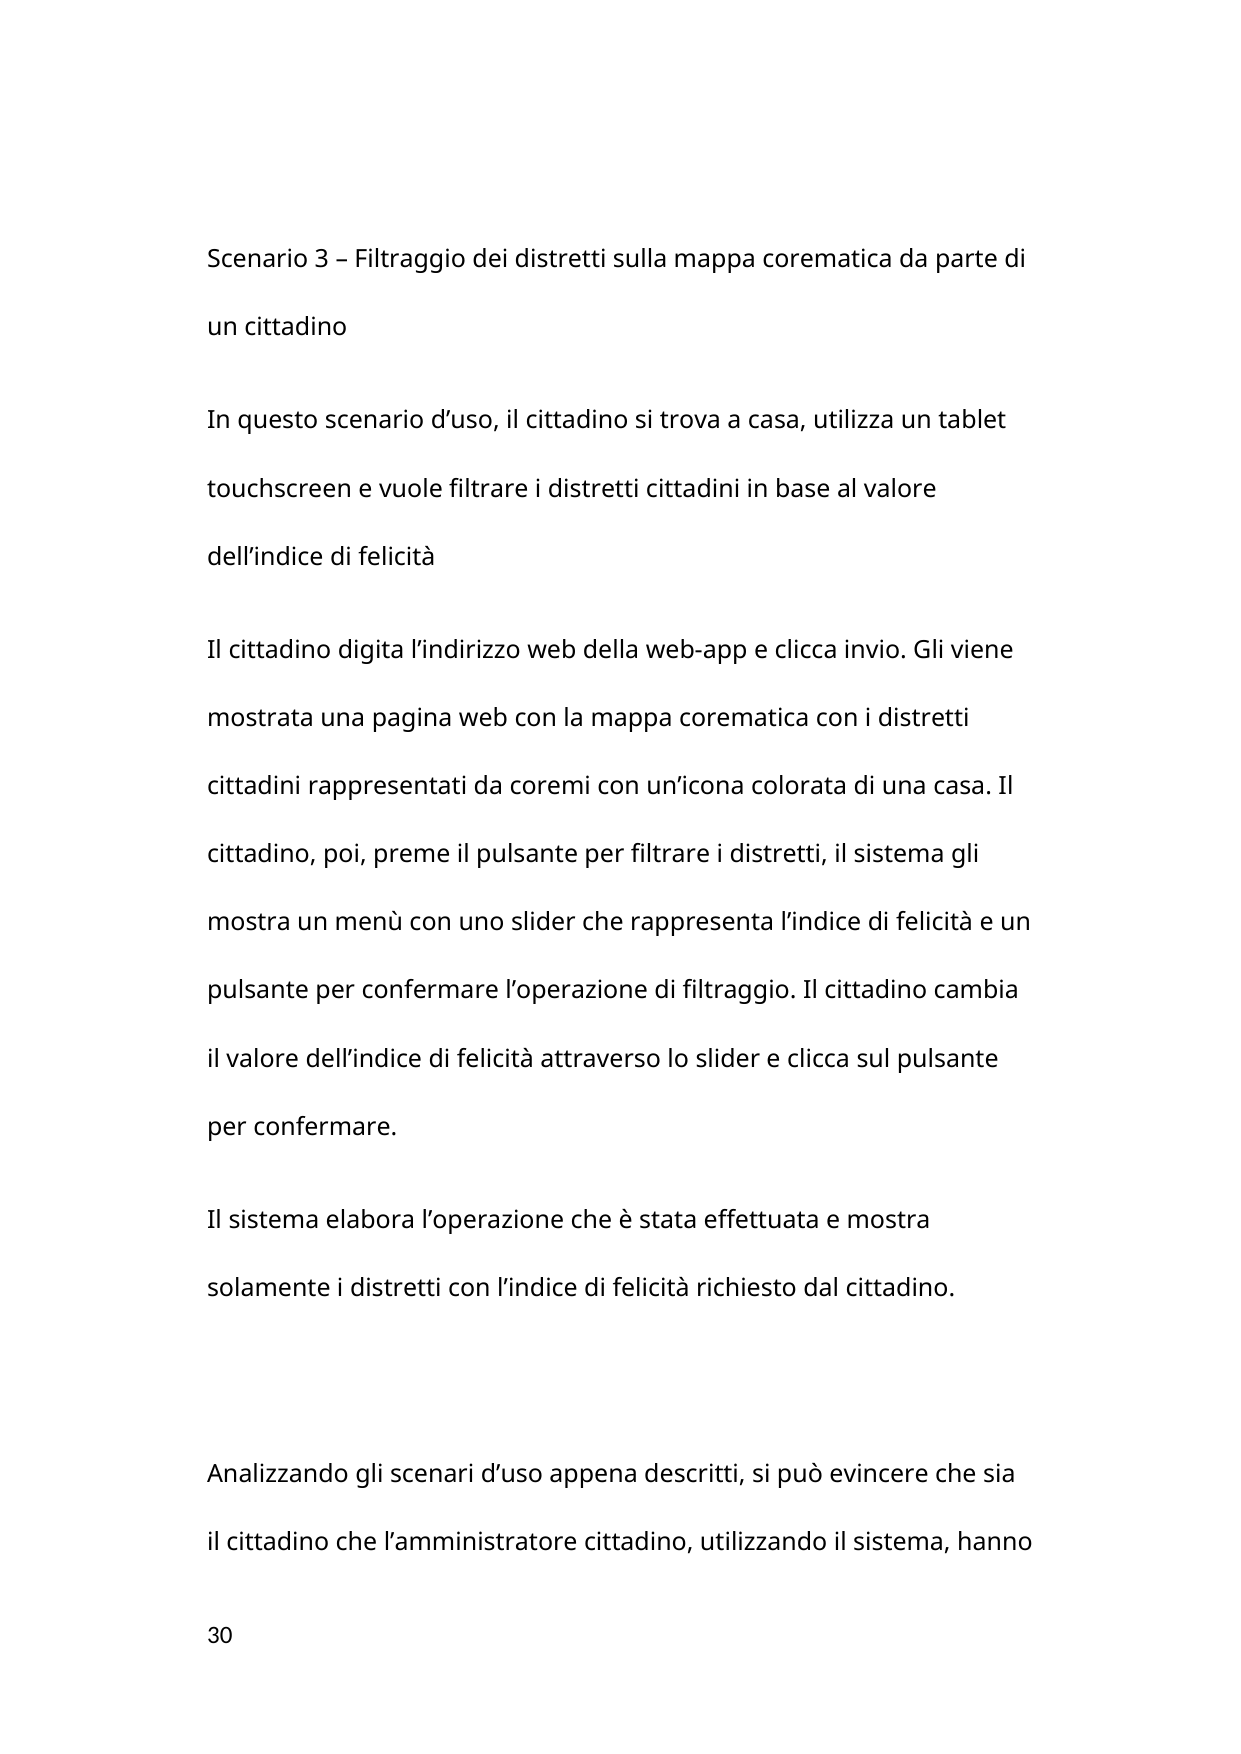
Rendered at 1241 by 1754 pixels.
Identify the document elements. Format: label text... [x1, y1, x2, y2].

text In questo scenario d’uso, il cittadino si trova a casa, utilizza un tablet touchscreen e vuole filtrare i distretti cittadini in base al valore dell’indice di felicità [207, 402, 1033, 572]
text Il cittadino digita l’indirizzo web della web-app e clicca invio. Gli viene mostrata una pagina web con la mappa corematica con i distretti cittadini rappresentati da coremi con un’icona colorata di una casa. Il cittadino, poi, preme il pulsante per filtrare i distretti, il sistema gli mostra un menù con uno slider che rappresenta l’indice di felicità e un pulsante per confermare l’operazione di filtraggio. Il cittadino cambia il valore dell’indice di felicità attraverso lo slider e clicca sul pulsante per confermare. [207, 631, 1033, 1142]
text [207, 1456, 1033, 1558]
text Scenario 3 – Filtraggio dei distretti sulla mappa corematica da parte di un cittadino [207, 241, 1033, 343]
text Il sistema elabora l’operazione che è stata effettuata e mostra solamente i distretti con l’indice di felicità richiesto dal cittadino. [207, 1201, 1033, 1304]
